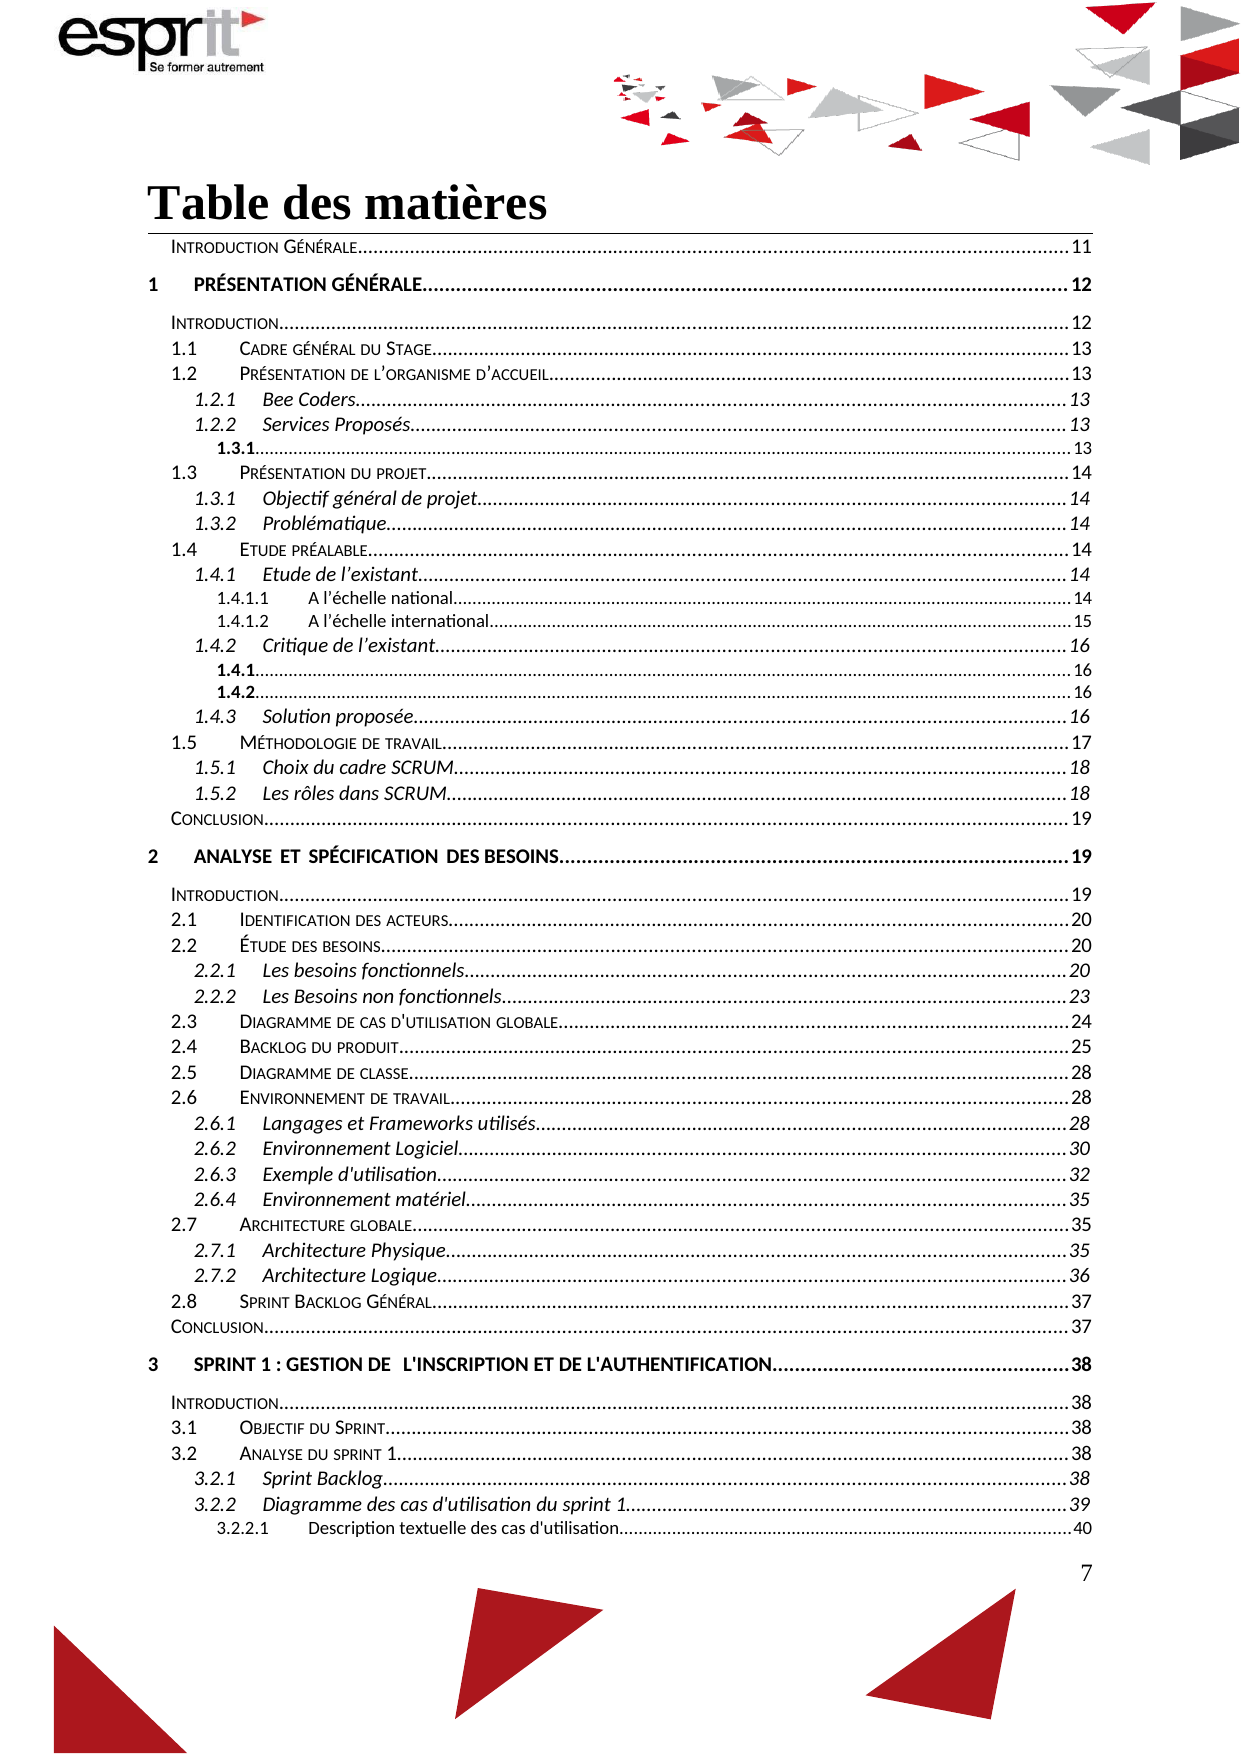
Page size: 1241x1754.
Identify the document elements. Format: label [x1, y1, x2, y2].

picture [54, 7, 269, 75]
picture [613, 0, 1241, 167]
